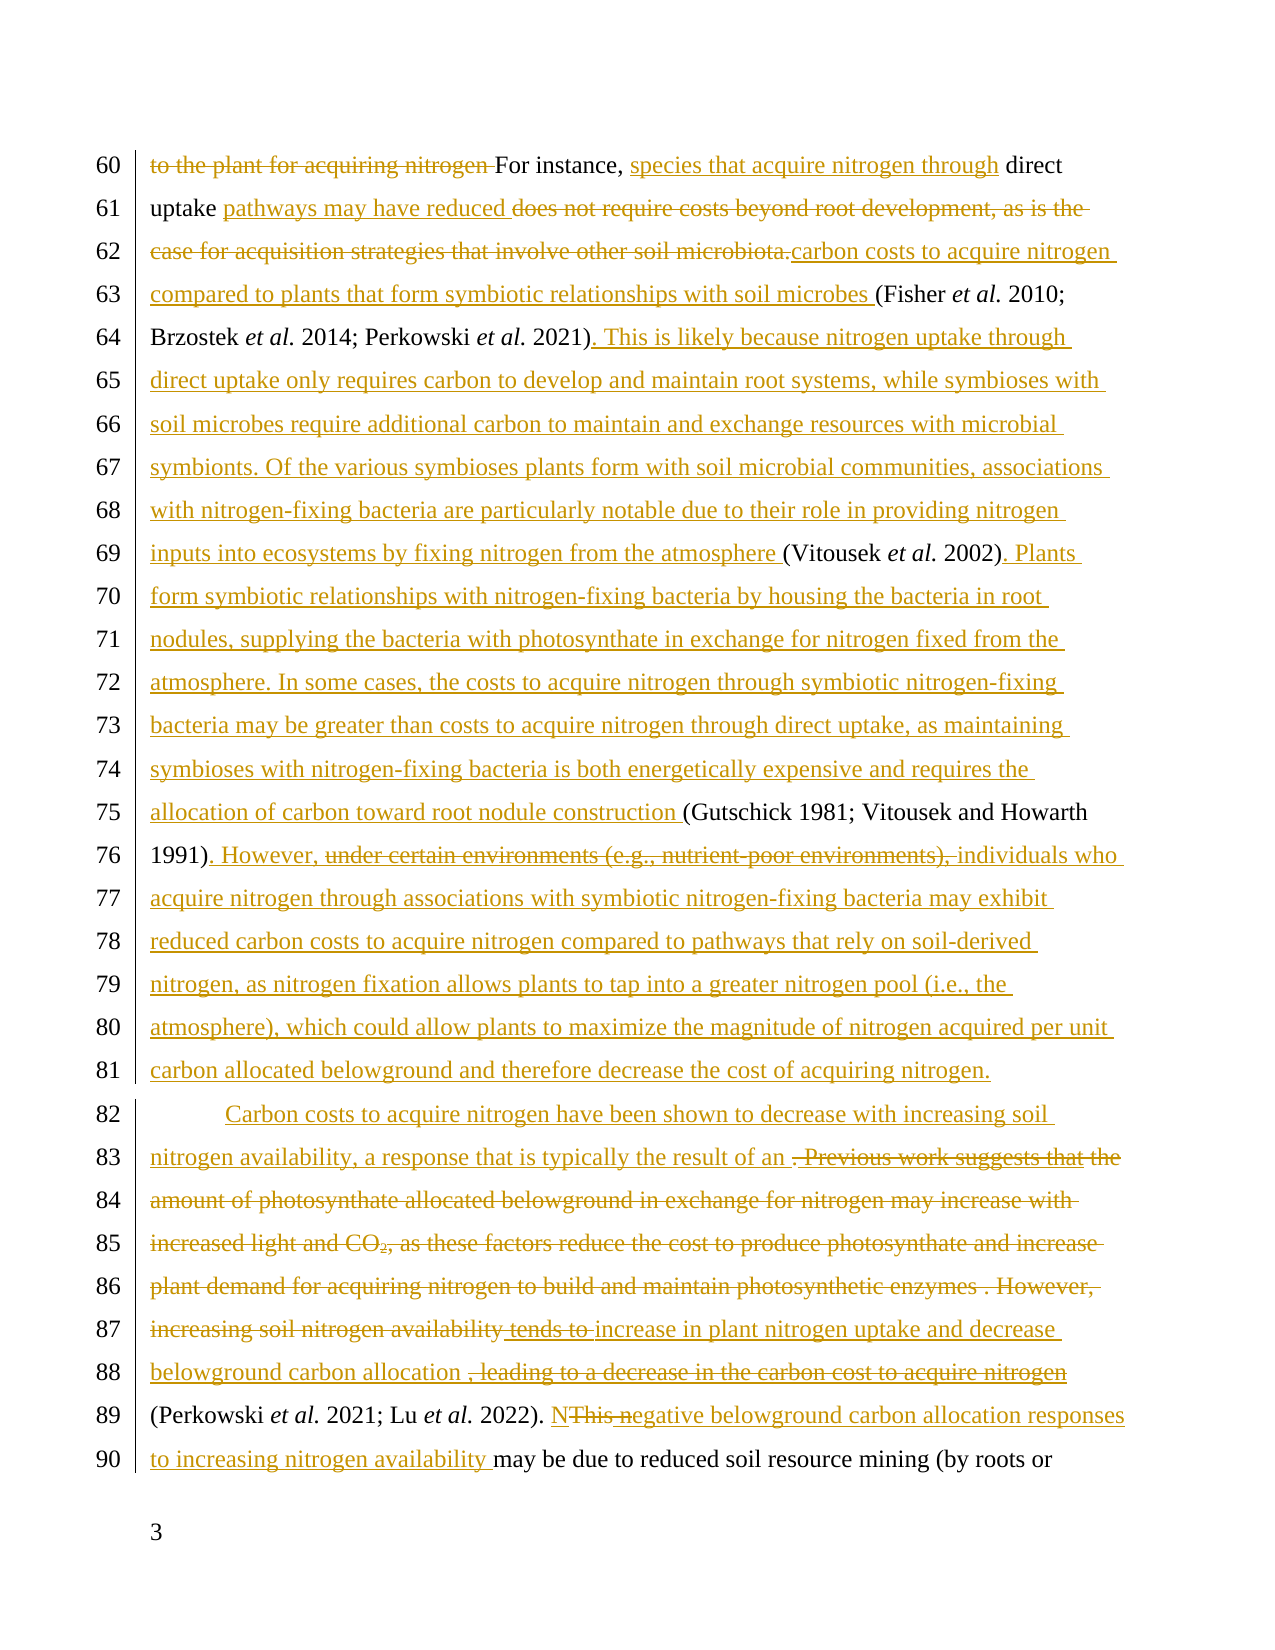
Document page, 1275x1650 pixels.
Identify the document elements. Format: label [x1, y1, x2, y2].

text [150, 150, 1125, 1084]
text [150, 1099, 1125, 1472]
